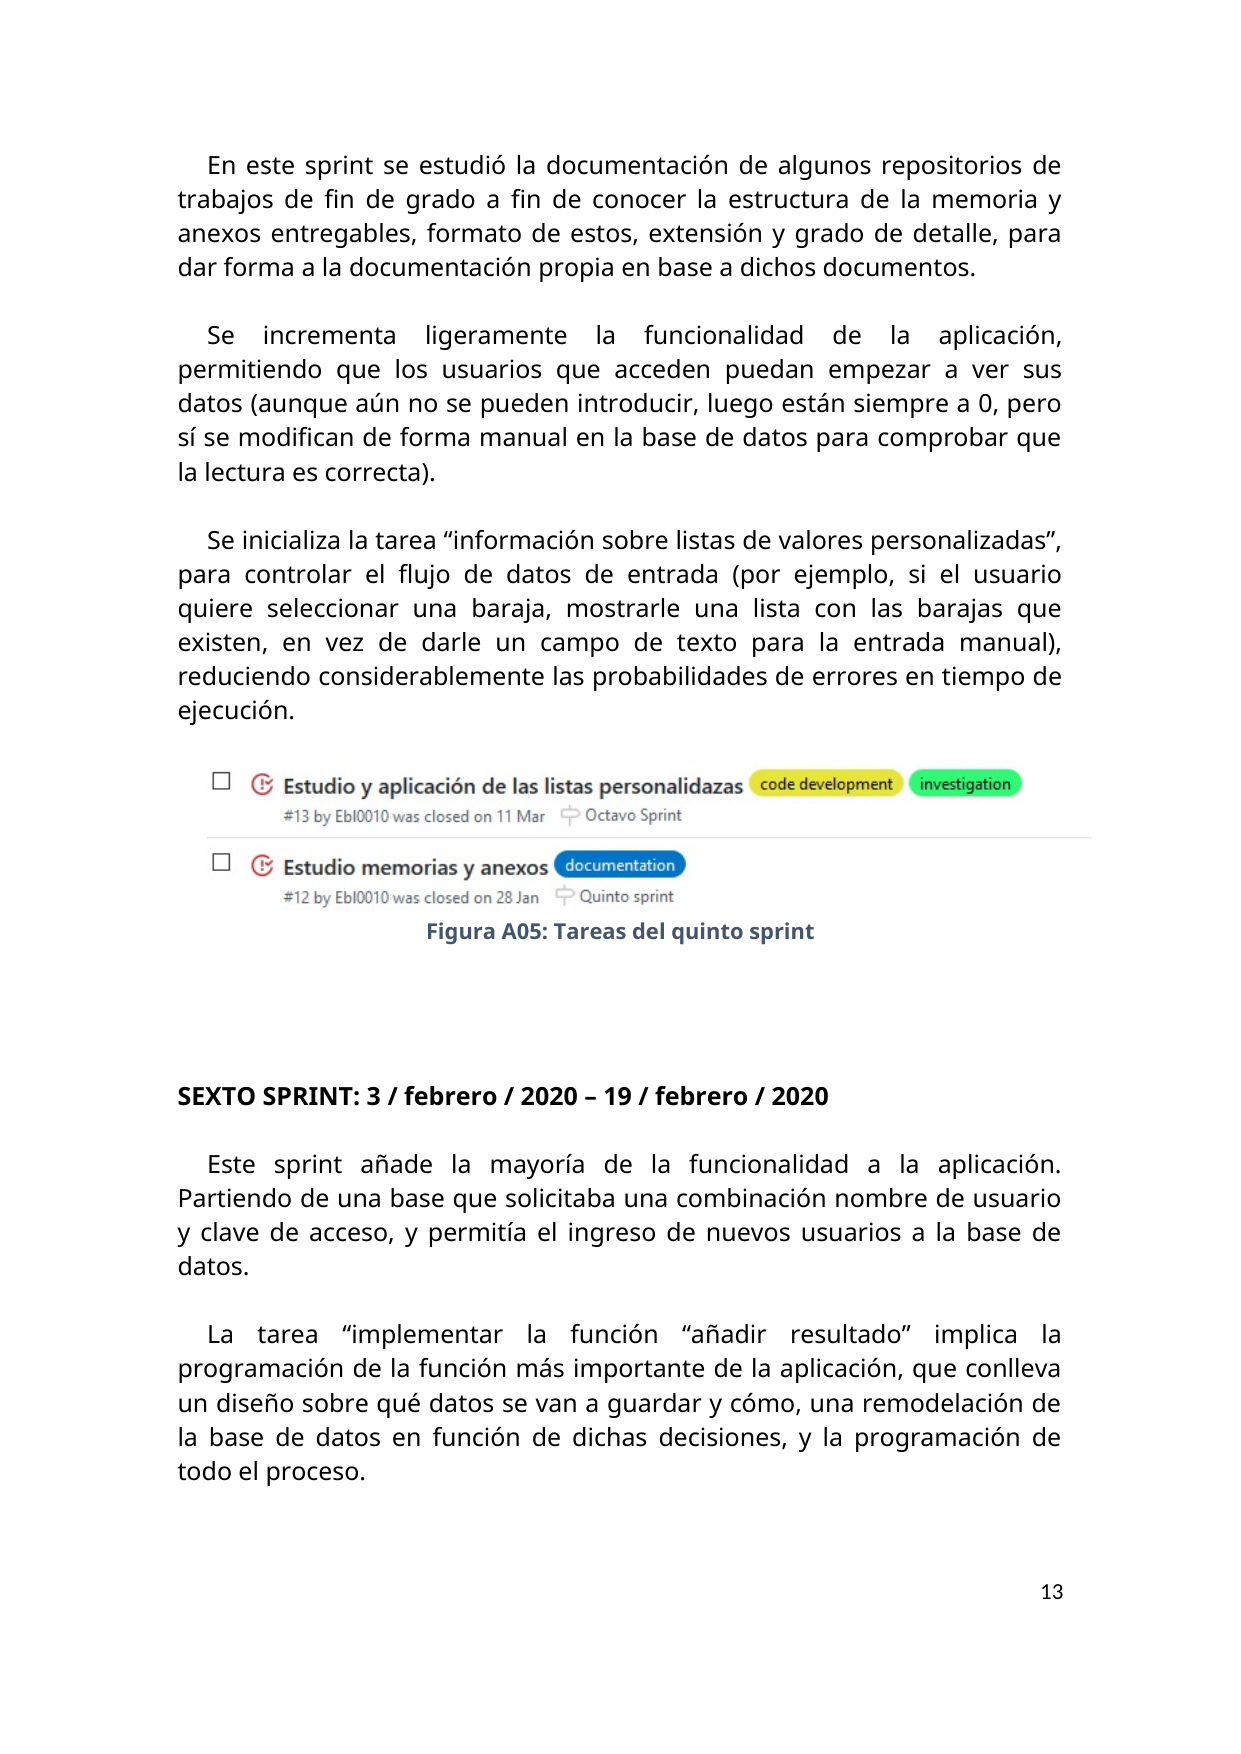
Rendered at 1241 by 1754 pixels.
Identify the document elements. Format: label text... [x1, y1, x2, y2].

text Se incrementa ligeramente la funcionalidad de la aplicación, permitiendo que los usuarios que acceden puedan empezar a ver sus datos (aunque aún no se pueden introducir, luego están siempre a 0, pero sí se modifican de forma manual en la base de datos para comprobar que la lectura es correcta). [177, 318, 1063, 488]
text SEXTO SPRINT: 3 / febrero / 2020 – 19 / febrero / 2020 [177, 1079, 1063, 1113]
text Este sprint añade la mayoría de la funcionalidad a la aplicación. Partiendo de una base que solicitaba una combinación nombre de usuario y clave de acceso, y permitía el ingreso de nuevos usuarios a la base de datos. [177, 1147, 1063, 1283]
text La tarea “implementar la función “añadir resultado” implica la programación de la función más importante de la aplicación, que conlleva un diseño sobre qué datos se van a guardar y cómo, una remodelación de la base de datos en función de dichas decisiones, y la programación de todo el proceso. [177, 1317, 1063, 1487]
text En este sprint se estudió la documentación de algunos repositorios de trabajos de fin de grado a fin de conocer la estructura de la memoria y anexos entregables, formato de estos, extensión y grado de detalle, para dar forma a la documentación propia en base a dichos documentos. [177, 148, 1063, 284]
picture [206, 760, 1092, 917]
text Se inicializa la tarea “información sobre listas de valores personalizadas”, para controlar el flujo de datos de entrada (por ejemplo, si el usuario quiere seleccionar una baraja, mostrarle una lista con las barajas que existen, en vez de darle un campo de texto para la entrada manual), reduciendo considerablemente las probabilidades de errores en tiempo de ejecución. [177, 522, 1063, 727]
